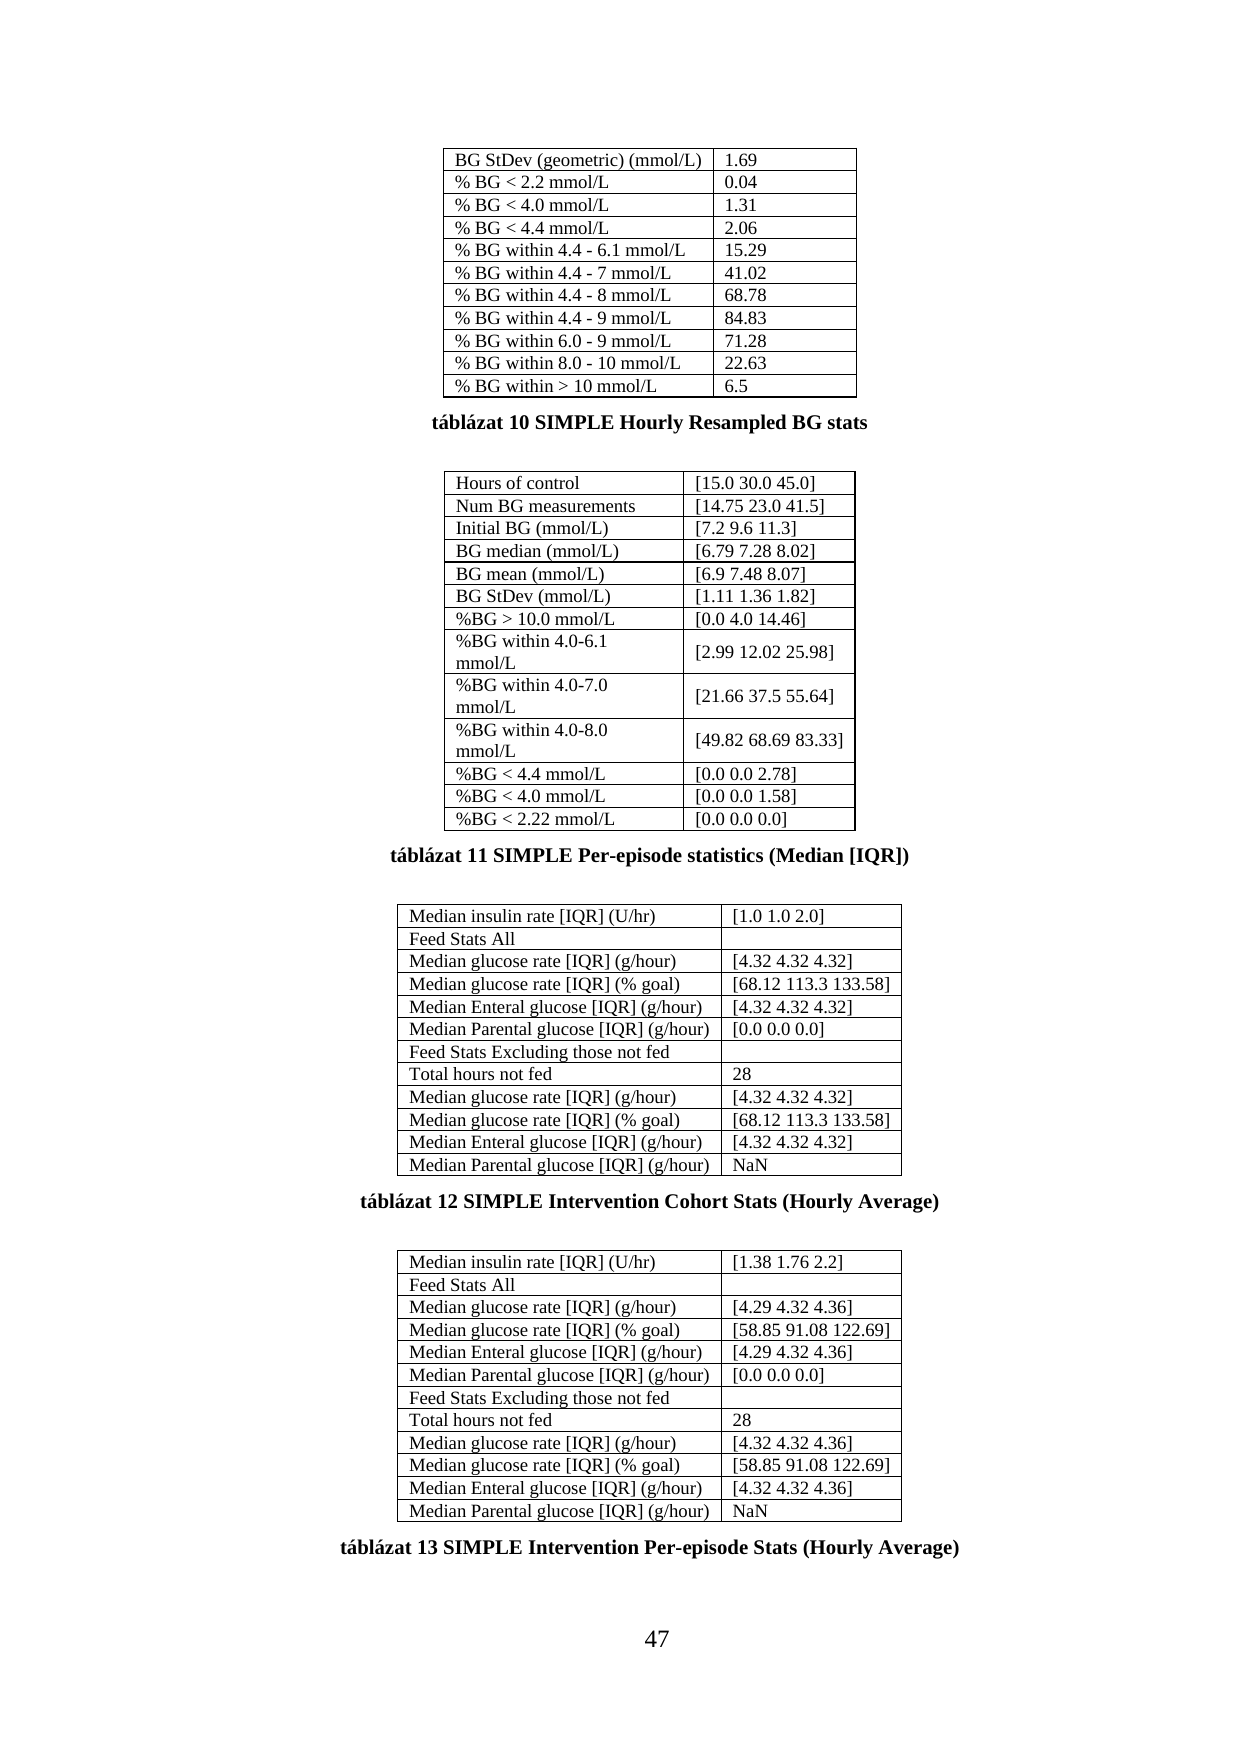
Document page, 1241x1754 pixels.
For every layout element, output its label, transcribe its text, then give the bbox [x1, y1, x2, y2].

table_cell Median Parental glucose [IQR] (g/hour) [398, 1018, 721, 1040]
table_cell %BG < 2.22 mmol/L [445, 808, 683, 829]
table_cell [68.12 113.3 133.58] [722, 1109, 901, 1130]
table_cell %BG within 4.0-6.1 mmol/L [445, 630, 683, 673]
table_cell Feed Stats All [398, 1274, 721, 1295]
table_cell [4.32 4.32 4.32] [722, 1086, 901, 1107]
table_cell 6.5 [714, 375, 856, 396]
table_cell %BG < 4.4 mmol/L [445, 763, 683, 784]
text táblázat 13 SIMPLE Intervention Per-episode Stats (Hourly Average) [207, 1535, 1092, 1559]
table_cell 84.83 [714, 307, 856, 328]
table_cell %BG within 4.0-8.0 mmol/L [445, 719, 683, 762]
table_cell [0.0 4.0 14.46] [684, 608, 854, 629]
table_cell Median Parental glucose [IQR] (g/hour) [398, 1500, 721, 1521]
table_cell [722, 1387, 901, 1408]
table_cell Feed Stats All [398, 928, 721, 949]
table_header Hours of control [445, 472, 683, 493]
table_cell Median glucose rate [IQR] (% goal) [398, 1109, 721, 1130]
table_cell Feed Stats Excluding those not fed [398, 1041, 721, 1062]
table_cell 68.78 [714, 284, 856, 306]
text táblázat 11 SIMPLE Per-episode statistics (Median [IQR]) [207, 843, 1092, 867]
table_cell [4.32 4.32 4.32] [722, 1131, 901, 1153]
table_cell [0.0 0.0 0.0] [684, 808, 854, 829]
table_cell Total hours not fed [398, 1063, 721, 1085]
table_cell [4.32 4.32 4.32] [722, 996, 901, 1017]
table_cell [6.9 7.48 8.07] [684, 563, 854, 584]
table_cell % BG < 4.4 mmol/L [444, 217, 713, 238]
table_cell BG StDev (geometric) (mmol/L) [444, 149, 713, 170]
table_cell 71.28 [714, 330, 856, 351]
table_cell [722, 928, 901, 949]
table_cell Feed Stats Excluding those not fed [398, 1387, 721, 1408]
table_cell BG mean (mmol/L) [445, 563, 683, 584]
table_cell Median glucose rate [IQR] (g/hour) [398, 1432, 721, 1453]
table_cell BG StDev (mmol/L) [445, 585, 683, 607]
table_cell Median glucose rate [IQR] (% goal) [398, 1319, 721, 1340]
table_cell Median Enteral glucose [IQR] (g/hour) [398, 1341, 721, 1363]
table_cell %BG > 10.0 mmol/L [445, 608, 683, 629]
table_cell 0.04 [714, 171, 856, 193]
table_cell Median glucose rate [IQR] (g/hour) [398, 950, 721, 972]
text táblázat 10 SIMPLE Hourly Resampled BG stats [207, 410, 1092, 434]
table_cell [7.2 9.6 11.3] [684, 517, 854, 539]
table_header Median insulin rate [IQR] (U/hr) [398, 905, 721, 927]
table_cell [2.99 12.02 25.98] [684, 630, 854, 673]
table_cell % BG within 4.4 - 9 mmol/L [444, 307, 713, 328]
table_cell 1.31 [714, 194, 856, 216]
table_cell Median glucose rate [IQR] (% goal) [398, 1454, 721, 1476]
table_cell % BG within 4.4 - 7 mmol/L [444, 262, 713, 283]
table_cell % BG < 2.2 mmol/L [444, 171, 713, 193]
table_header [15.0 30.0 45.0] [684, 472, 854, 493]
table_cell 22.63 [714, 352, 856, 374]
table_cell 1.69 [714, 149, 856, 170]
table_cell % BG within 4.4 - 8 mmol/L [444, 284, 713, 306]
text táblázat 12 SIMPLE Intervention Cohort Stats (Hourly Average) [207, 1189, 1092, 1213]
table_header [1.38 1.76 2.2] [722, 1251, 901, 1272]
table_cell %BG within 4.0-7.0 mmol/L [445, 674, 683, 717]
table_cell NaN [722, 1154, 901, 1175]
table_cell % BG within > 10 mmol/L [444, 375, 713, 396]
table_cell [21.66 37.5 55.64] [684, 674, 854, 717]
table_header [1.0 1.0 2.0] [722, 905, 901, 927]
table_cell [0.0 0.0 1.58] [684, 785, 854, 807]
table_cell [49.82 68.69 83.33] [684, 719, 854, 762]
table_cell Median glucose rate [IQR] (g/hour) [398, 1296, 721, 1318]
table_cell Num BG measurements [445, 495, 683, 516]
table_cell Median Enteral glucose [IQR] (g/hour) [398, 1477, 721, 1498]
table_cell [4.29 4.32 4.36] [722, 1296, 901, 1318]
table_cell % BG within 4.4 - 6.1 mmol/L [444, 239, 713, 261]
table_cell NaN [722, 1500, 901, 1521]
table_cell Median glucose rate [IQR] (% goal) [398, 973, 721, 994]
table_cell 2.06 [714, 217, 856, 238]
table_cell % BG < 4.0 mmol/L [444, 194, 713, 216]
table_cell [4.32 4.32 4.32] [722, 950, 901, 972]
table_cell Median Parental glucose [IQR] (g/hour) [398, 1364, 721, 1386]
table_cell Median Enteral glucose [IQR] (g/hour) [398, 1131, 721, 1153]
table_cell 41.02 [714, 262, 856, 283]
table_cell [68.12 113.3 133.58] [722, 973, 901, 994]
table_cell Median glucose rate [IQR] (g/hour) [398, 1086, 721, 1107]
table_cell [722, 1274, 901, 1295]
table_cell [6.79 7.28 8.02] [684, 540, 854, 561]
table_cell [1.11 1.36 1.82] [684, 585, 854, 607]
table_cell 15.29 [714, 239, 856, 261]
table_cell Initial BG (mmol/L) [445, 517, 683, 539]
table_cell [14.75 23.0 41.5] [684, 495, 854, 516]
table_cell %BG < 4.0 mmol/L [445, 785, 683, 807]
table_cell [722, 1041, 901, 1062]
table_cell 28 [722, 1409, 901, 1431]
table_cell [4.32 4.32 4.36] [722, 1432, 901, 1453]
table_cell [58.85 91.08 122.69] [722, 1454, 901, 1476]
table_header Median insulin rate [IQR] (U/hr) [398, 1251, 721, 1272]
table_cell 28 [722, 1063, 901, 1085]
table_cell % BG within 8.0 - 10 mmol/L [444, 352, 713, 374]
table_cell % BG within 6.0 - 9 mmol/L [444, 330, 713, 351]
table_cell [0.0 0.0 0.0] [722, 1018, 901, 1040]
table_cell [4.29 4.32 4.36] [722, 1341, 901, 1363]
table_cell Median Enteral glucose [IQR] (g/hour) [398, 996, 721, 1017]
table_cell [0.0 0.0 0.0] [722, 1364, 901, 1386]
table_cell BG median (mmol/L) [445, 540, 683, 561]
table_cell [58.85 91.08 122.69] [722, 1319, 901, 1340]
table_cell [4.32 4.32 4.36] [722, 1477, 901, 1498]
table_cell [0.0 0.0 2.78] [684, 763, 854, 784]
table_cell Median Parental glucose [IQR] (g/hour) [398, 1154, 721, 1175]
table_cell Total hours not fed [398, 1409, 721, 1431]
